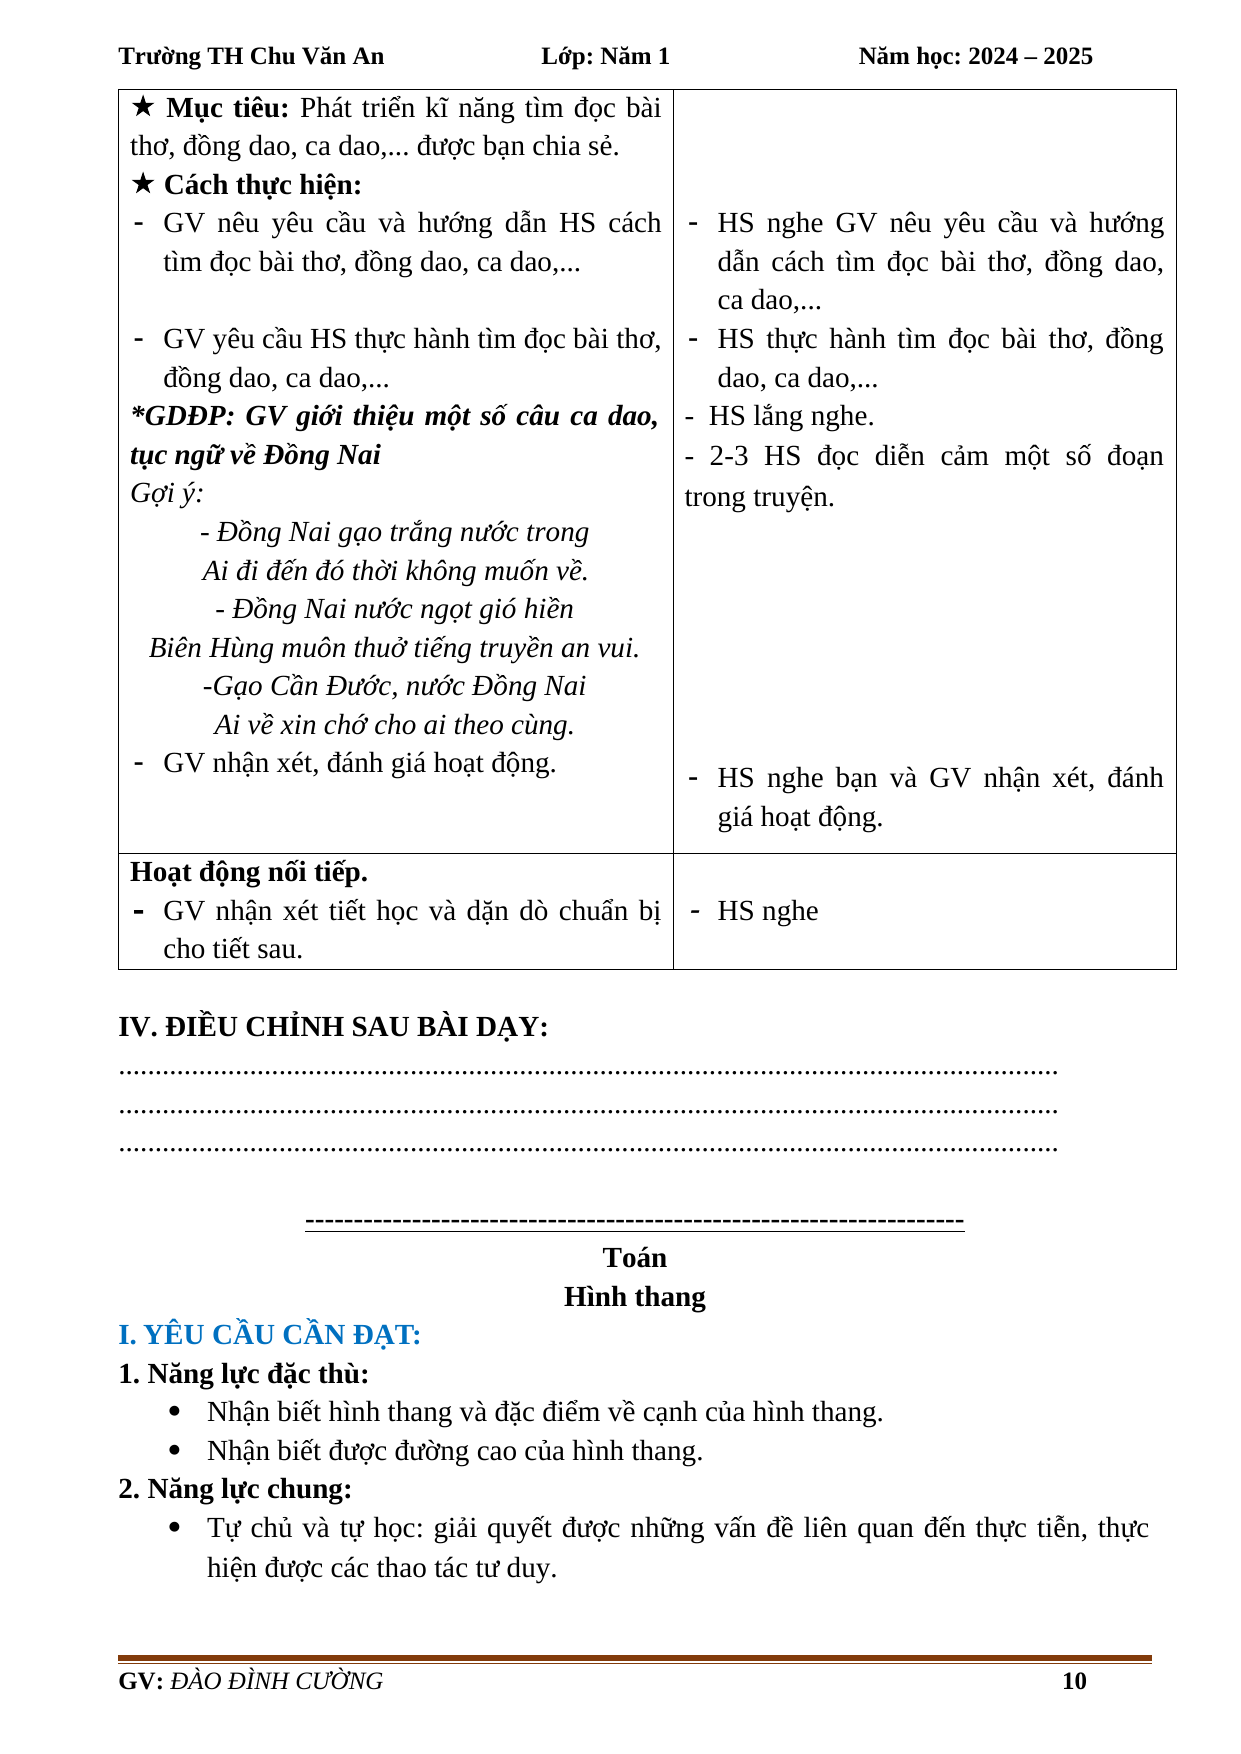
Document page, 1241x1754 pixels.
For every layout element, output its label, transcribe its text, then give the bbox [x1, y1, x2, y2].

list Nhận biết được đường cao của hình thang. [169, 1433, 1152, 1467]
text ................................................................................................................................. [118, 1047, 1152, 1081]
text ................................................................................................................................. [118, 1086, 1152, 1119]
text -------------------------------------------------------------------- [118, 1202, 1152, 1235]
list Tự chủ và tự học: giải quyết được những vấn đề liên quan đến thực tiễn, thực hiện được các thao tác tư duy. [169, 1510, 1152, 1584]
text 1. Năng lực đặc thù: [118, 1356, 1152, 1389]
text ................................................................................................................................. [118, 1124, 1152, 1158]
subtitle Toán [118, 1240, 1152, 1274]
table_cell HS nghe [674, 854, 1176, 969]
list Nhận biết hình thang và đặc điểm về cạnh của hình thang. [169, 1394, 1152, 1428]
text I. YÊU CẦU CẦN ĐẠT: [118, 1317, 1152, 1351]
table_cell Hoạt động nối tiếp. GV nhận xét tiết học và dặn dò chuẩn bị cho tiết sau. [119, 854, 673, 969]
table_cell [119, 90, 673, 853]
text Hình thang [118, 1279, 1152, 1312]
text IV. ĐIỀU CHỈNH SAU BÀI DẠY: [118, 1009, 1152, 1042]
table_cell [674, 90, 1176, 853]
text 2. Năng lực chung: [118, 1472, 1152, 1505]
